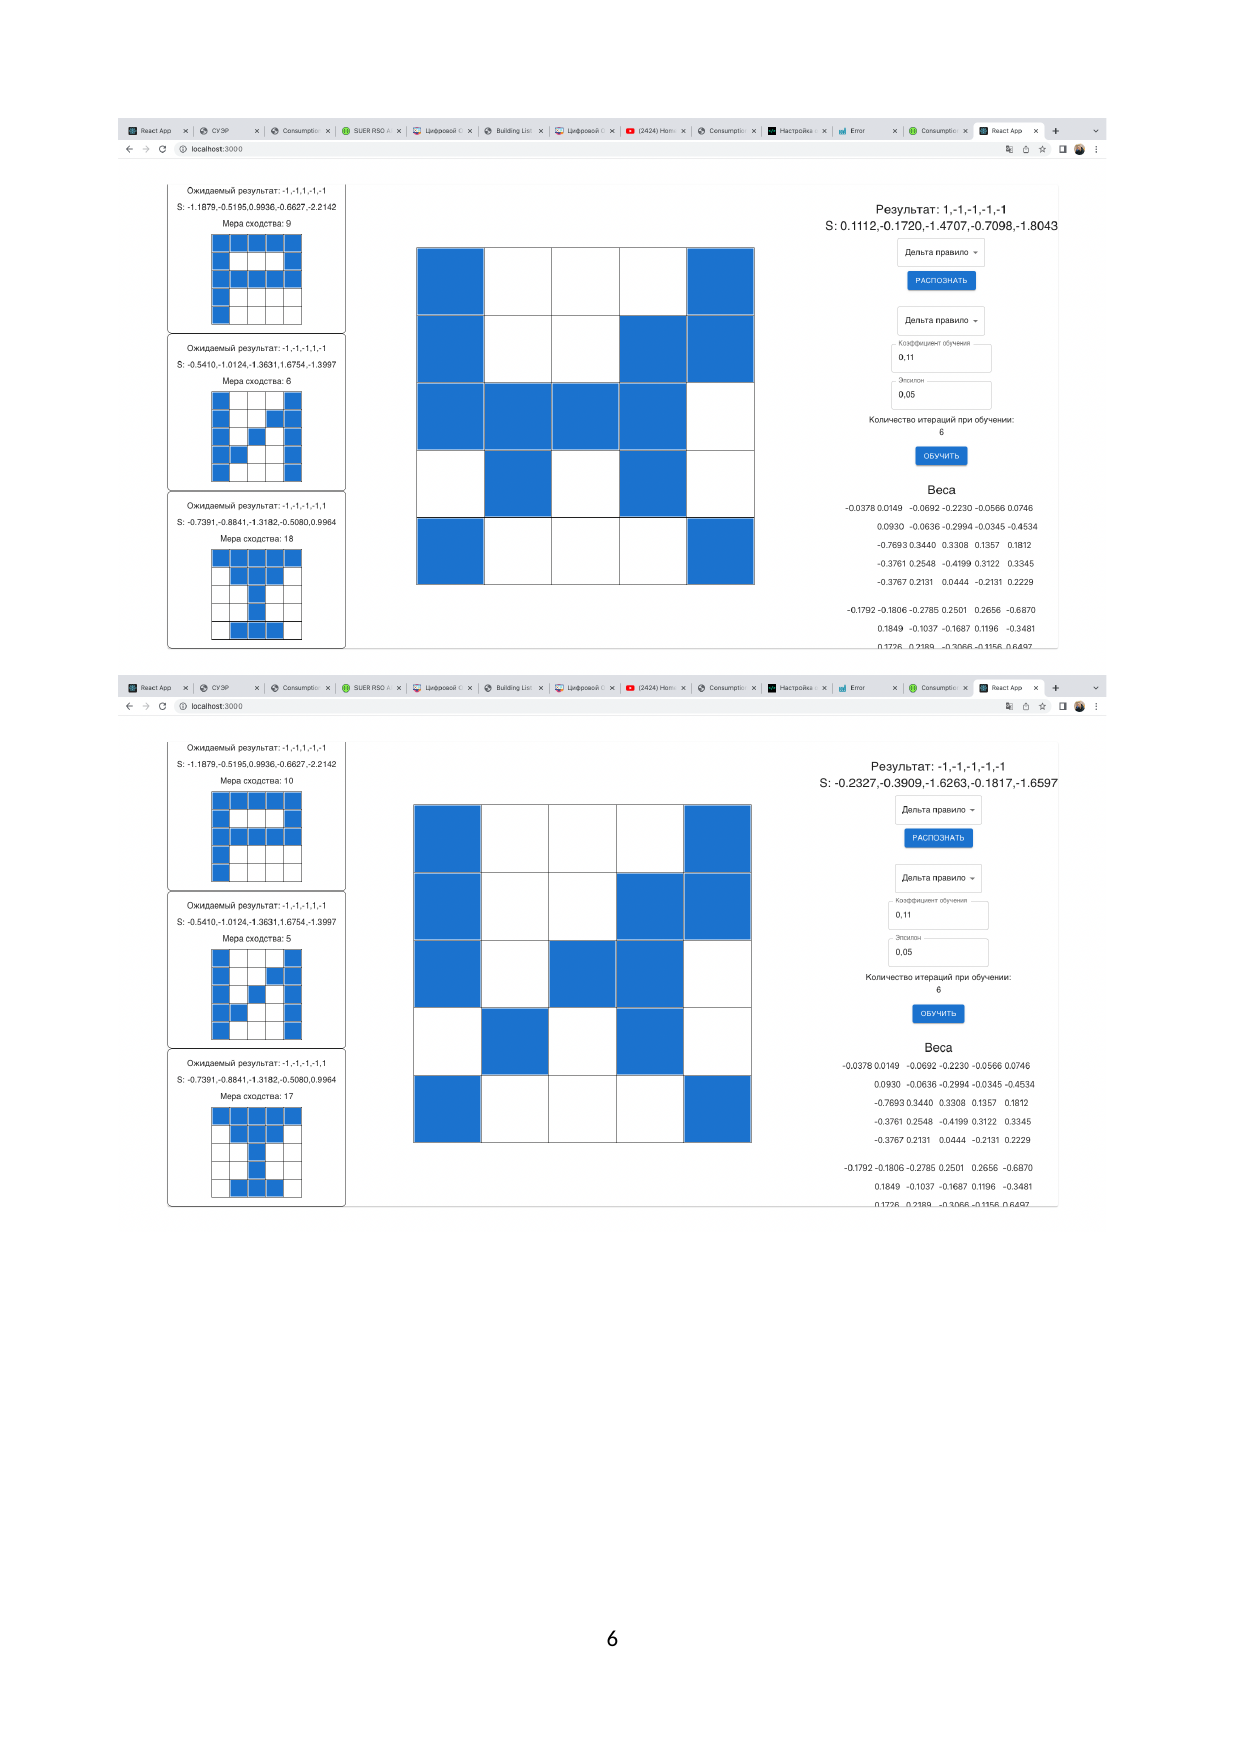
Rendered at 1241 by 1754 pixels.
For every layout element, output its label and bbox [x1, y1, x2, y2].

picture [118, 118, 1107, 674]
picture [118, 675, 1107, 1232]
